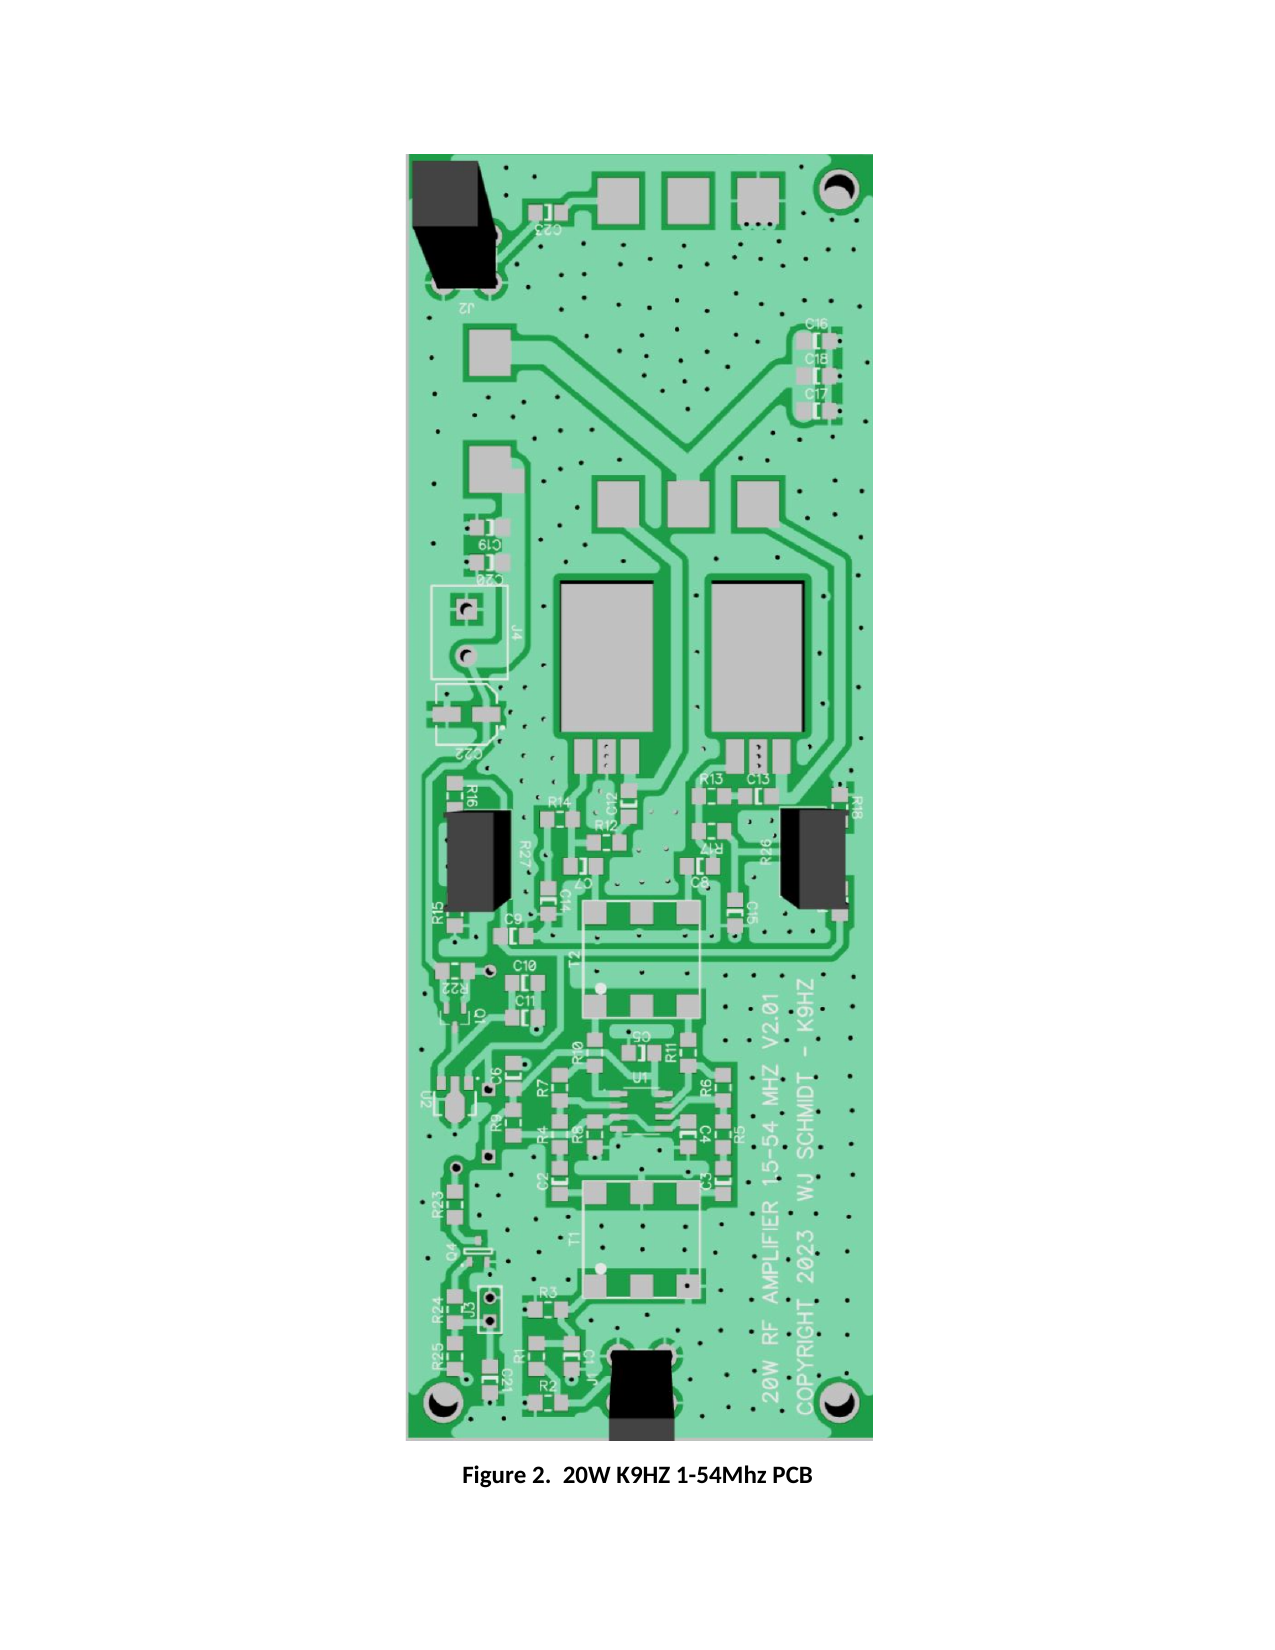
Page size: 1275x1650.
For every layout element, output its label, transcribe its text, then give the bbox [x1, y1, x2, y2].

text Figure 2. 20W K9HZ 1-54Mhz PCB [150, 1459, 1125, 1489]
picture [406, 155, 873, 1440]
